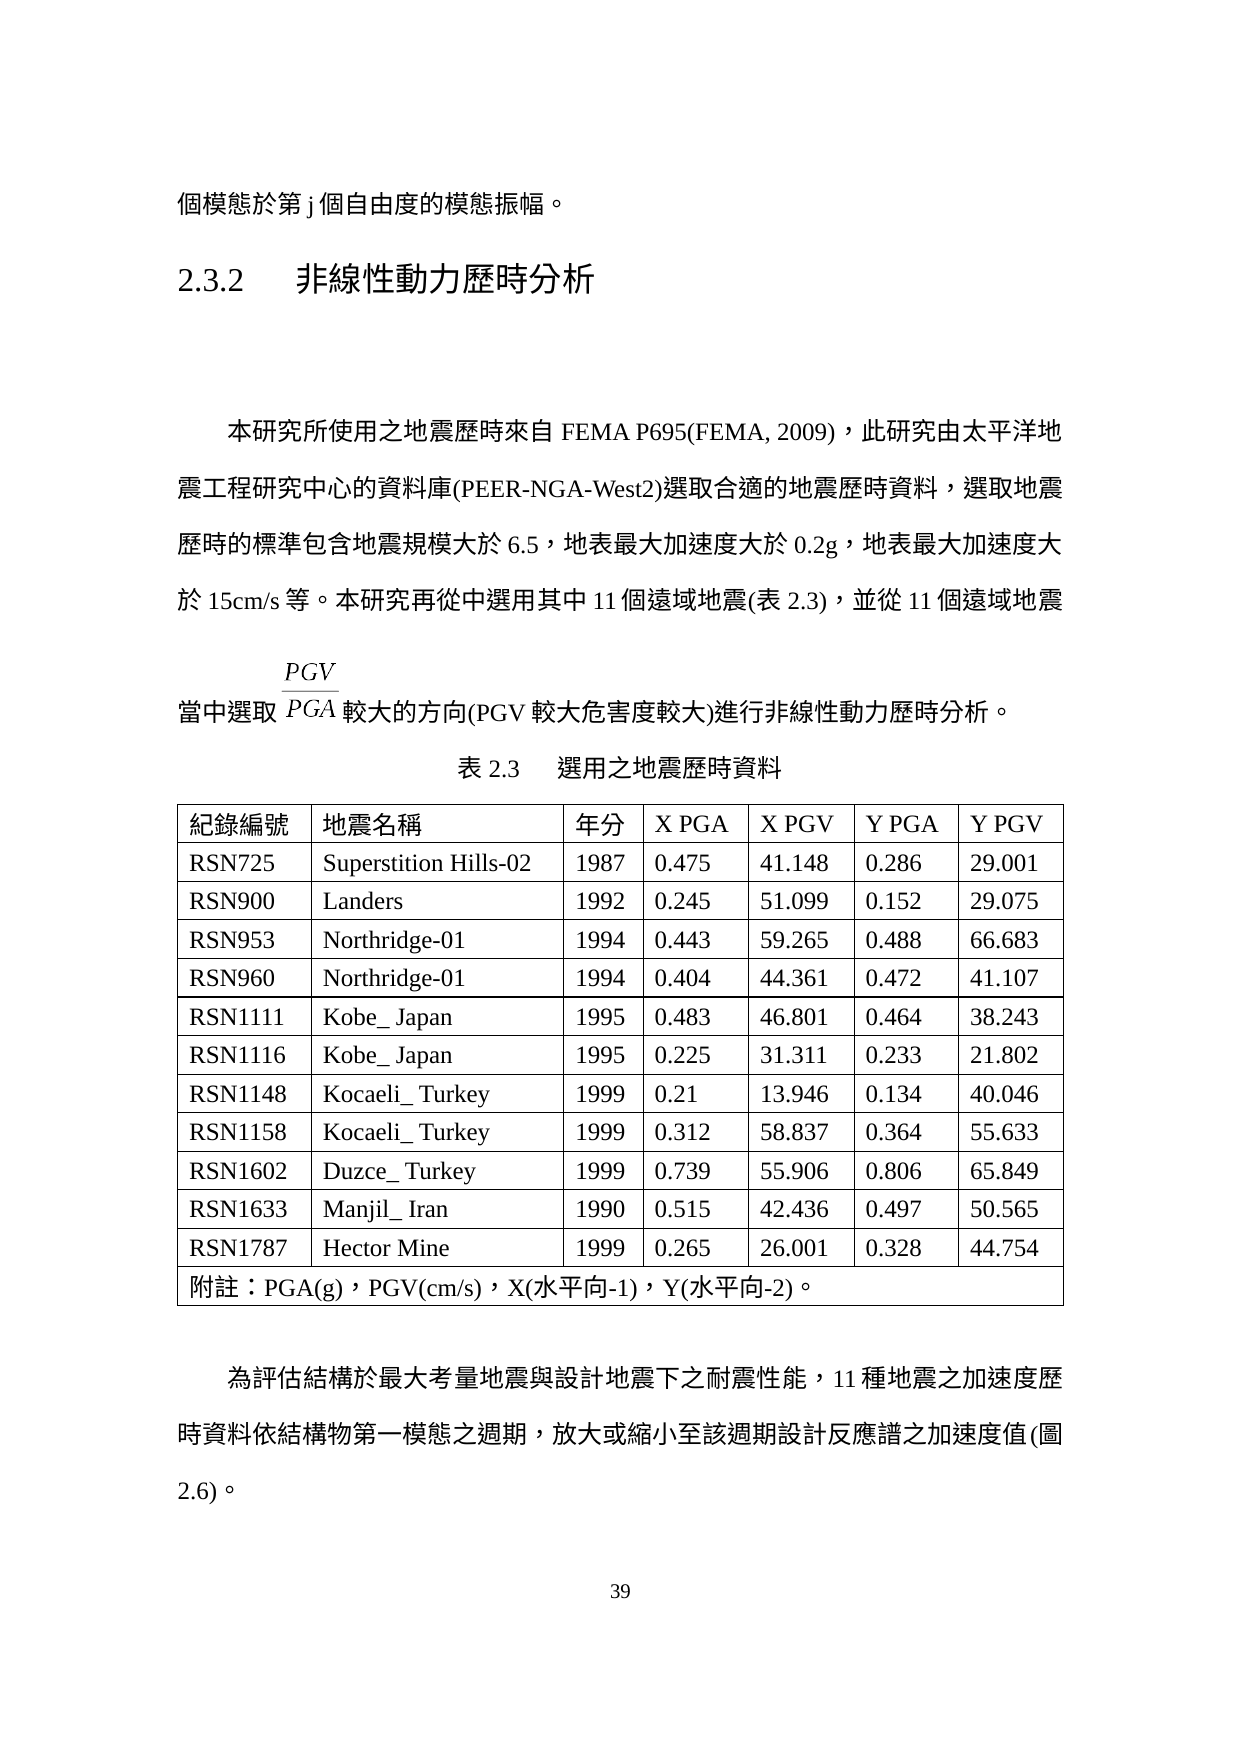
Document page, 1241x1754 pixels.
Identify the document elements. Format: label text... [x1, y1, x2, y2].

table_cell 1999 [564, 1152, 643, 1189]
text 本研究所使用之地震歷時來自FEMA P695(FEMA, 2009)，此研究由太平洋地震工程研究中心的資料庫(PEER-NGA-West2)選取合適的地震歷時資料，選取地震歷時的標準包含地震規模大於6.5，地表最大加速度大於0.2g，地表最大加速度大於15cm/s等。本研究再從中選用其中11個遠域地震(表 2.3)，並從11個遠域地震當中選取較大的方向(PGV較大危害度較大)進行非線性動力歷時分析。 [177, 411, 1063, 730]
table_cell 38.243 [959, 998, 1063, 1035]
table_cell 0.472 [855, 959, 958, 996]
table_cell 0.286 [855, 843, 958, 881]
text 為評估結構於最大考量地震與設計地震下之耐震性能，11種地震之加速度歷時資料依結構物第一模態之週期，放大或縮小至該週期設計反應譜之加速度值(圖 2.6)。 [177, 1358, 1063, 1508]
table_cell 0.464 [855, 998, 958, 1035]
table_cell Kobe_ Japan [312, 998, 563, 1035]
table_cell 31.311 [749, 1036, 854, 1073]
table_cell RSN960 [178, 959, 311, 996]
table_cell 0.515 [644, 1190, 748, 1228]
table_cell 41.107 [959, 959, 1063, 996]
table_cell 66.683 [959, 920, 1063, 958]
table_cell Kobe_ Japan [312, 1036, 563, 1073]
table_cell 1987 [564, 843, 643, 881]
table_header Y PGV [959, 805, 1063, 842]
table_cell 0.404 [644, 959, 748, 996]
table_cell RSN725 [178, 843, 311, 881]
table_cell 0.152 [855, 882, 958, 919]
table_header 紀錄編號 [178, 805, 311, 842]
table_cell RSN1602 [178, 1152, 311, 1189]
table_header Y PGA [855, 805, 958, 842]
table_cell 1995 [564, 1036, 643, 1073]
table_header 年分 [564, 805, 643, 842]
table_cell 65.849 [959, 1152, 1063, 1189]
table_cell 0.443 [644, 920, 748, 958]
table_cell 55.906 [749, 1152, 854, 1189]
table_cell Landers [312, 882, 563, 919]
table_cell 0.265 [644, 1229, 748, 1266]
table_cell 0.225 [644, 1036, 748, 1073]
table_cell 0.739 [644, 1152, 748, 1189]
table_header X PGV [749, 805, 854, 842]
table_cell 46.801 [749, 998, 854, 1035]
table_cell Superstition Hills-02 [312, 843, 563, 881]
table_cell 41.148 [749, 843, 854, 881]
table_cell 21.802 [959, 1036, 1063, 1073]
table_cell Kocaeli_ Turkey [312, 1075, 563, 1112]
table_cell RSN1148 [178, 1075, 311, 1112]
table_cell 29.075 [959, 882, 1063, 919]
table_cell 0.483 [644, 998, 748, 1035]
table_cell RSN953 [178, 920, 311, 958]
table_header 地震名稱 [312, 805, 563, 842]
table_cell 0.364 [855, 1113, 958, 1151]
table_cell Hector Mine [312, 1229, 563, 1266]
table_cell RSN1633 [178, 1190, 311, 1228]
table_cell 0.21 [644, 1075, 748, 1112]
table_cell 50.565 [959, 1190, 1063, 1228]
table_cell 0.245 [644, 882, 748, 919]
table_cell 26.001 [749, 1229, 854, 1266]
table_cell 40.046 [959, 1075, 1063, 1112]
table_cell RSN1116 [178, 1036, 311, 1073]
table_cell 55.633 [959, 1113, 1063, 1151]
table_cell 59.265 [749, 920, 854, 958]
table_cell Kocaeli_ Turkey [312, 1113, 563, 1151]
subtitle 非線性動力歷時分析 [177, 240, 1063, 315]
table_cell Manjil_ Iran [312, 1190, 563, 1228]
table_cell 1999 [564, 1229, 643, 1266]
table_cell 0.488 [855, 920, 958, 958]
table_cell 44.361 [749, 959, 854, 996]
table_cell 51.099 [749, 882, 854, 919]
table_cell 0.475 [644, 843, 748, 881]
table_cell 58.837 [749, 1113, 854, 1151]
table_cell Northridge-01 [312, 959, 563, 996]
table_cell Duzce_ Turkey [312, 1152, 563, 1189]
table_cell 44.754 [959, 1229, 1063, 1266]
table_cell RSN1787 [178, 1229, 311, 1266]
table_cell Northridge-01 [312, 920, 563, 958]
table_header X PGA [644, 805, 748, 842]
table_cell 0.134 [855, 1075, 958, 1112]
table_cell 42.436 [749, 1190, 854, 1228]
table_cell 1999 [564, 1075, 643, 1112]
table_cell 1994 [564, 920, 643, 958]
table_cell 0.328 [855, 1229, 958, 1266]
table_cell RSN900 [178, 882, 311, 919]
table_cell 0.497 [855, 1190, 958, 1228]
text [177, 184, 1063, 222]
table_cell 附註：PGA(g)，PGV(cm/s)，X(水平向-1)，Y(水平向-2)。 [178, 1267, 1063, 1305]
table_cell 1992 [564, 882, 643, 919]
table_cell 0.312 [644, 1113, 748, 1151]
table_cell 1995 [564, 998, 643, 1035]
table_cell RSN1158 [178, 1113, 311, 1151]
table_cell 1990 [564, 1190, 643, 1228]
table_cell RSN1111 [178, 998, 311, 1035]
table_cell 1999 [564, 1113, 643, 1151]
table_cell 13.946 [749, 1075, 854, 1112]
table_cell 29.001 [959, 843, 1063, 881]
table_cell 0.806 [855, 1152, 958, 1189]
table_cell 0.233 [855, 1036, 958, 1073]
table_cell 1994 [564, 959, 643, 996]
text 表 2.3 選用之地震歷時資料 [177, 748, 1063, 786]
